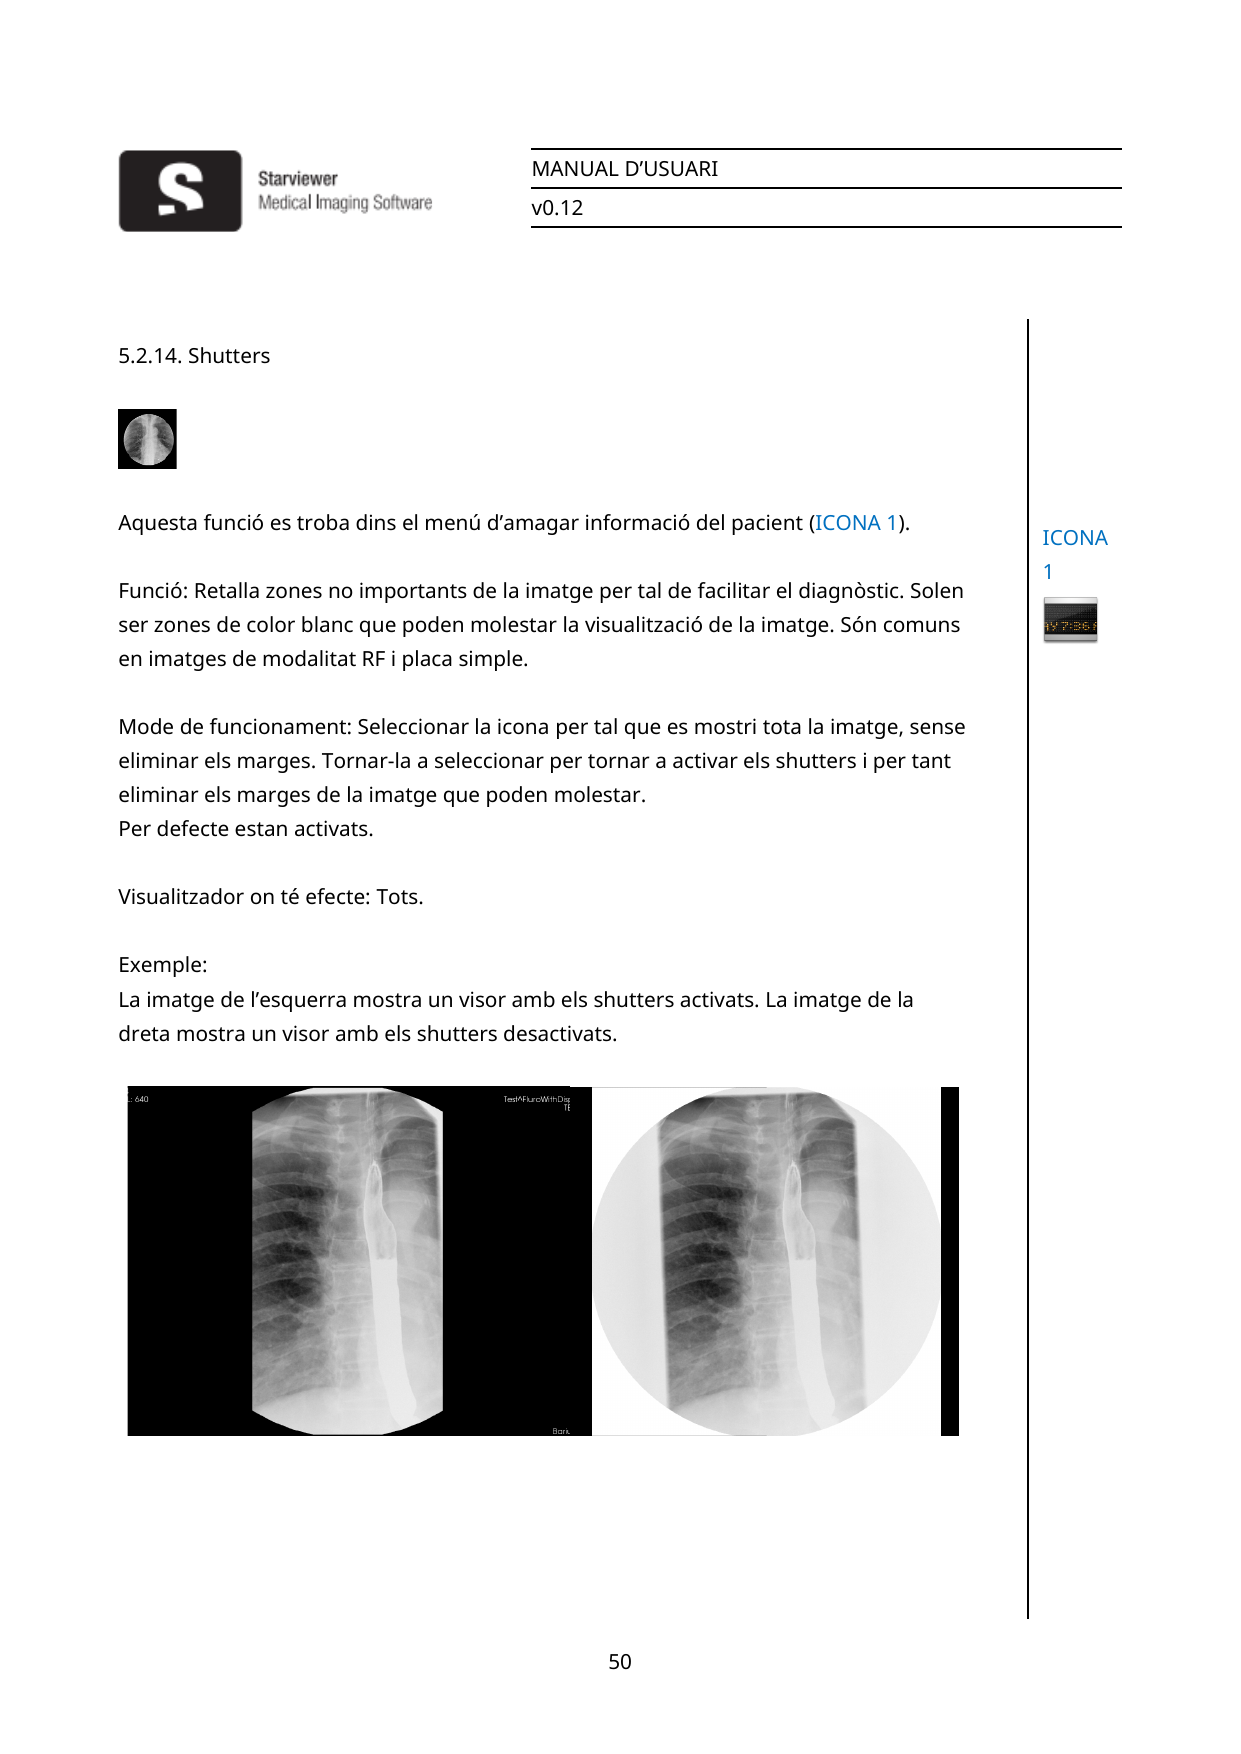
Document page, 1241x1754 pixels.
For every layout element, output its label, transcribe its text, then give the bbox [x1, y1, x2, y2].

text Funció: Retalla zones no importants de la imatge per tal de facilitar el diagnòstic. Solen ser zones de color blanc que poden molestar la visualització de la imatge. Són comuns en imatges de modalitat RF i placa simple. [118, 576, 1027, 672]
text Aquesta funció es troba dins el menú d’amagar informació del pacient (ICONA 1). [118, 508, 1027, 536]
text Visualitzador on té efecte: Tots. [118, 882, 1027, 911]
text Per defecte estan activats. [118, 814, 1027, 843]
picture [118, 409, 177, 469]
subtitle Shutters [118, 341, 1027, 370]
text Exemple: [118, 951, 1027, 979]
text La imatge de l’esquerra mostra un visor amb els shutters activats. La imatge de la dreta mostra un visor amb els shutters desactivats. [118, 985, 1027, 1047]
picture [1042, 591, 1099, 647]
text Mode de funcionament: Seleccionar la icona per tal que es mostri tota la imatge, sense eliminar els marges. Tornar-la a seleccionar per tornar a activar els shutters i per tant eliminar els marges de la imatge que poden molestar. [118, 712, 1027, 809]
picture [127, 1086, 959, 1436]
table_header ICONA 1 [1029, 319, 1122, 1618]
